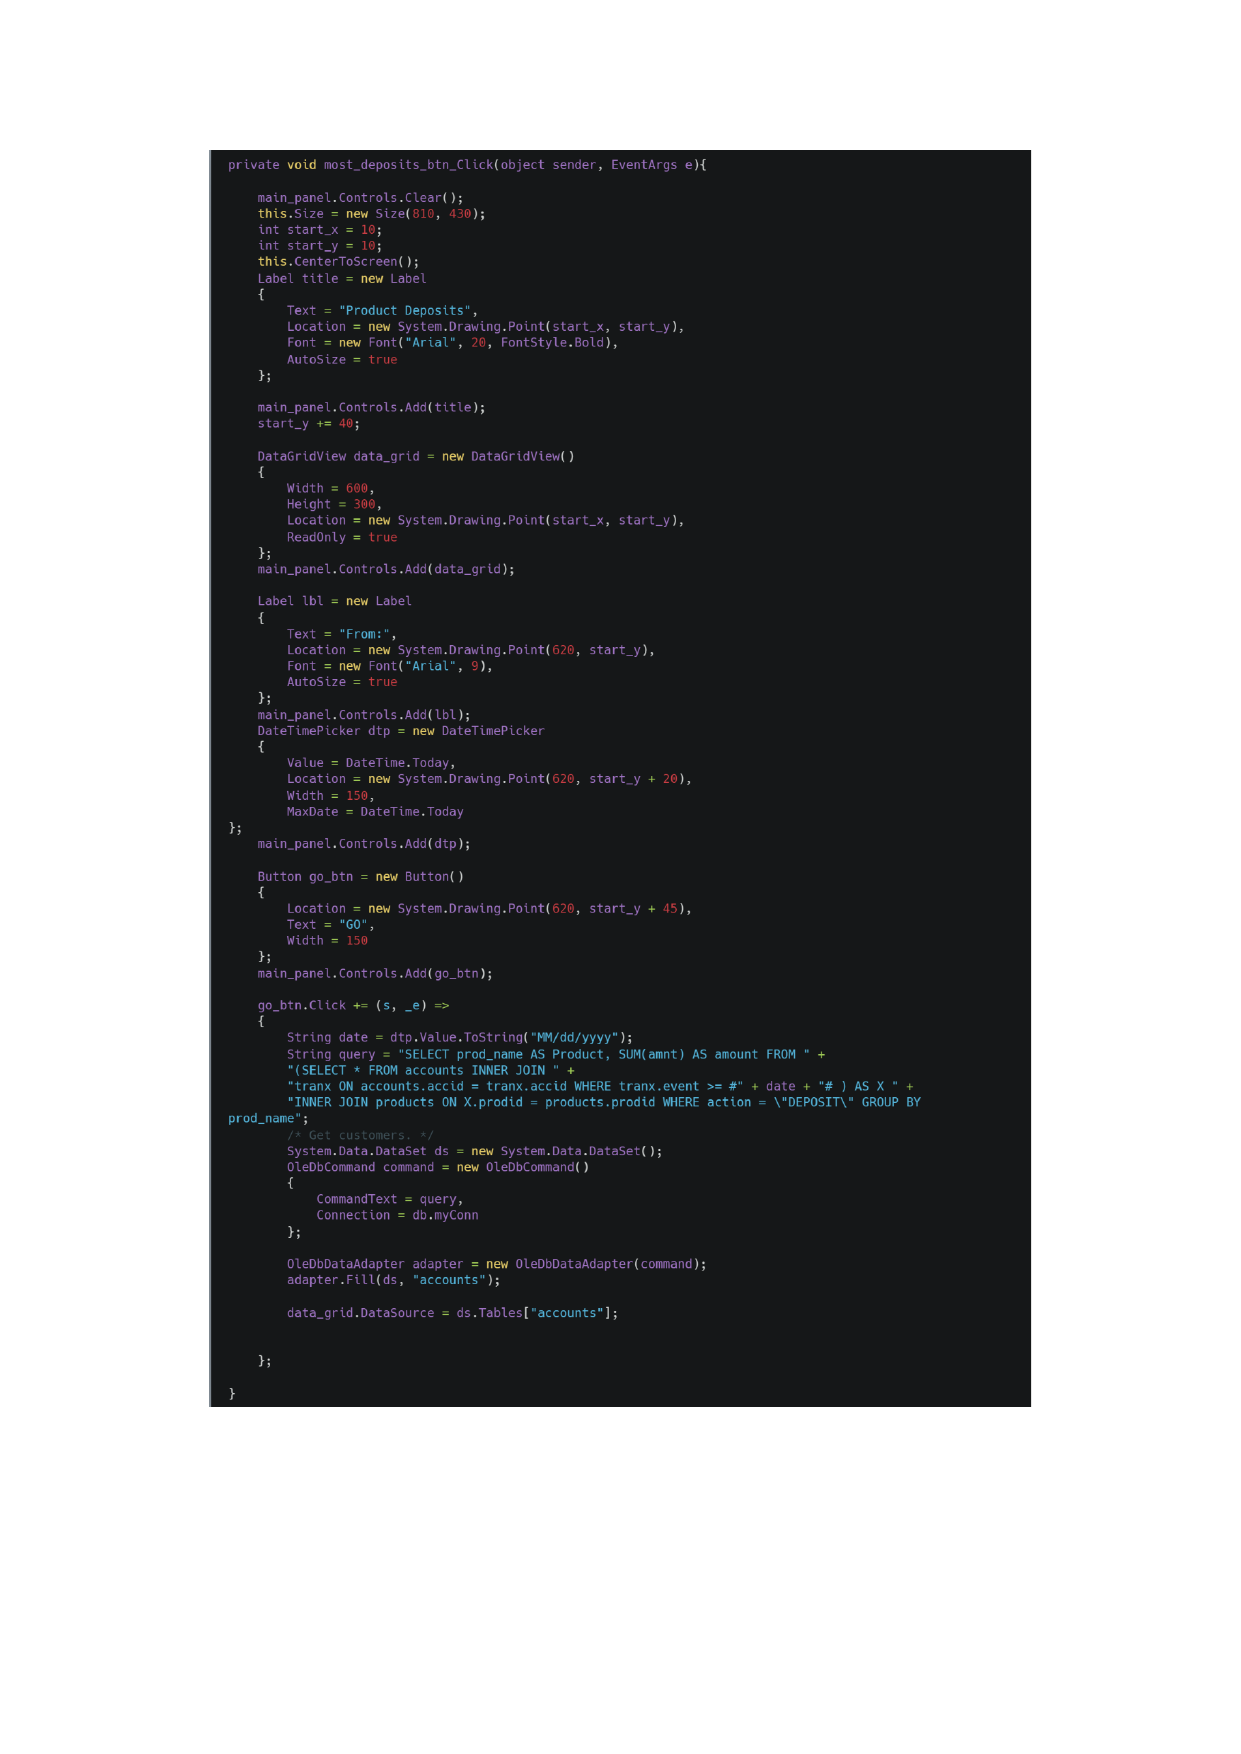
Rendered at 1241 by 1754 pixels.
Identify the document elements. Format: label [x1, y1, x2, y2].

picture [209, 150, 1032, 1407]
